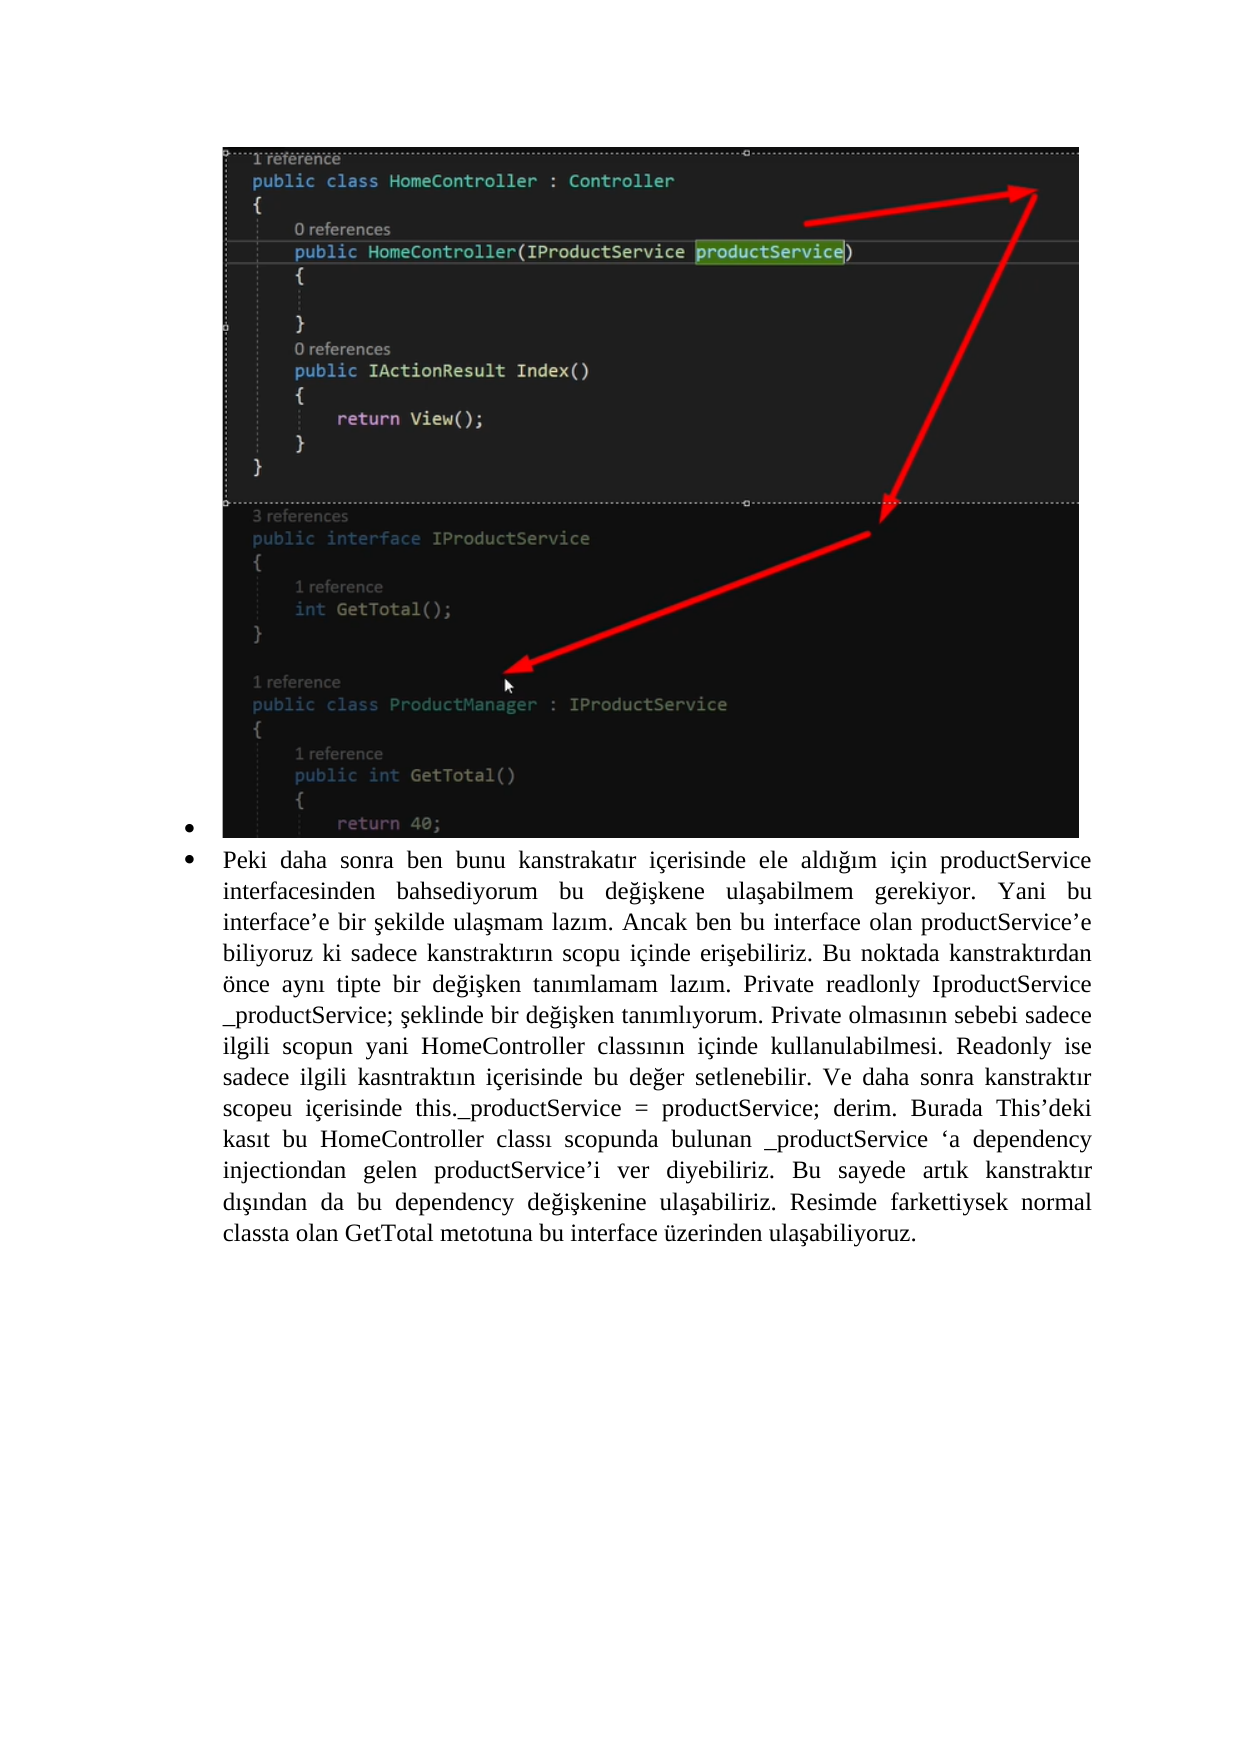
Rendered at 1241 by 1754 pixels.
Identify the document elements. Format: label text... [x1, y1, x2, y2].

picture [222, 147, 1079, 838]
list Peki daha sonra ben bunu kanstrakatır içerisinde ele aldığım için productService interfacesinden bahsediyorum bu değişkene ulaşabilmem gerekiyor. Yani bu interface’e bir şekilde ulaşmam lazım. Ancak ben bu interface olan productService’e biliyoruz ki sadece kanstraktırın scopu içinde erişebiliriz. Bu noktada kanstraktırdan önce aynı tipte bir değişken tanımlamam lazım. Private readlonly IproductService _productService; şeklinde bir değişken tanımlıyorum. Private olmasının sebebi sadece ilgili scopun yani HomeController classının içinde kullanulabilmesi. Readonly ise sadece ilgili kasntraktıın içerisinde bu değer setlenebilir. Ve daha sonra kanstraktır scopeu içerisinde this._productService = productService; derim. Burada This’deki kasıt bu HomeController classı scopunda bulunan _productService ‘a dependency injectiondan gelen productService’i ver diyebiliriz. Bu sayede artık kanstraktır dışından da bu dependency değişkenine ulaşabiliriz. Resimde farkettiysek normal classta olan GetTotal metotuna bu interface üzerinden ulaşabiliyoruz. [185, 845, 1093, 1246]
